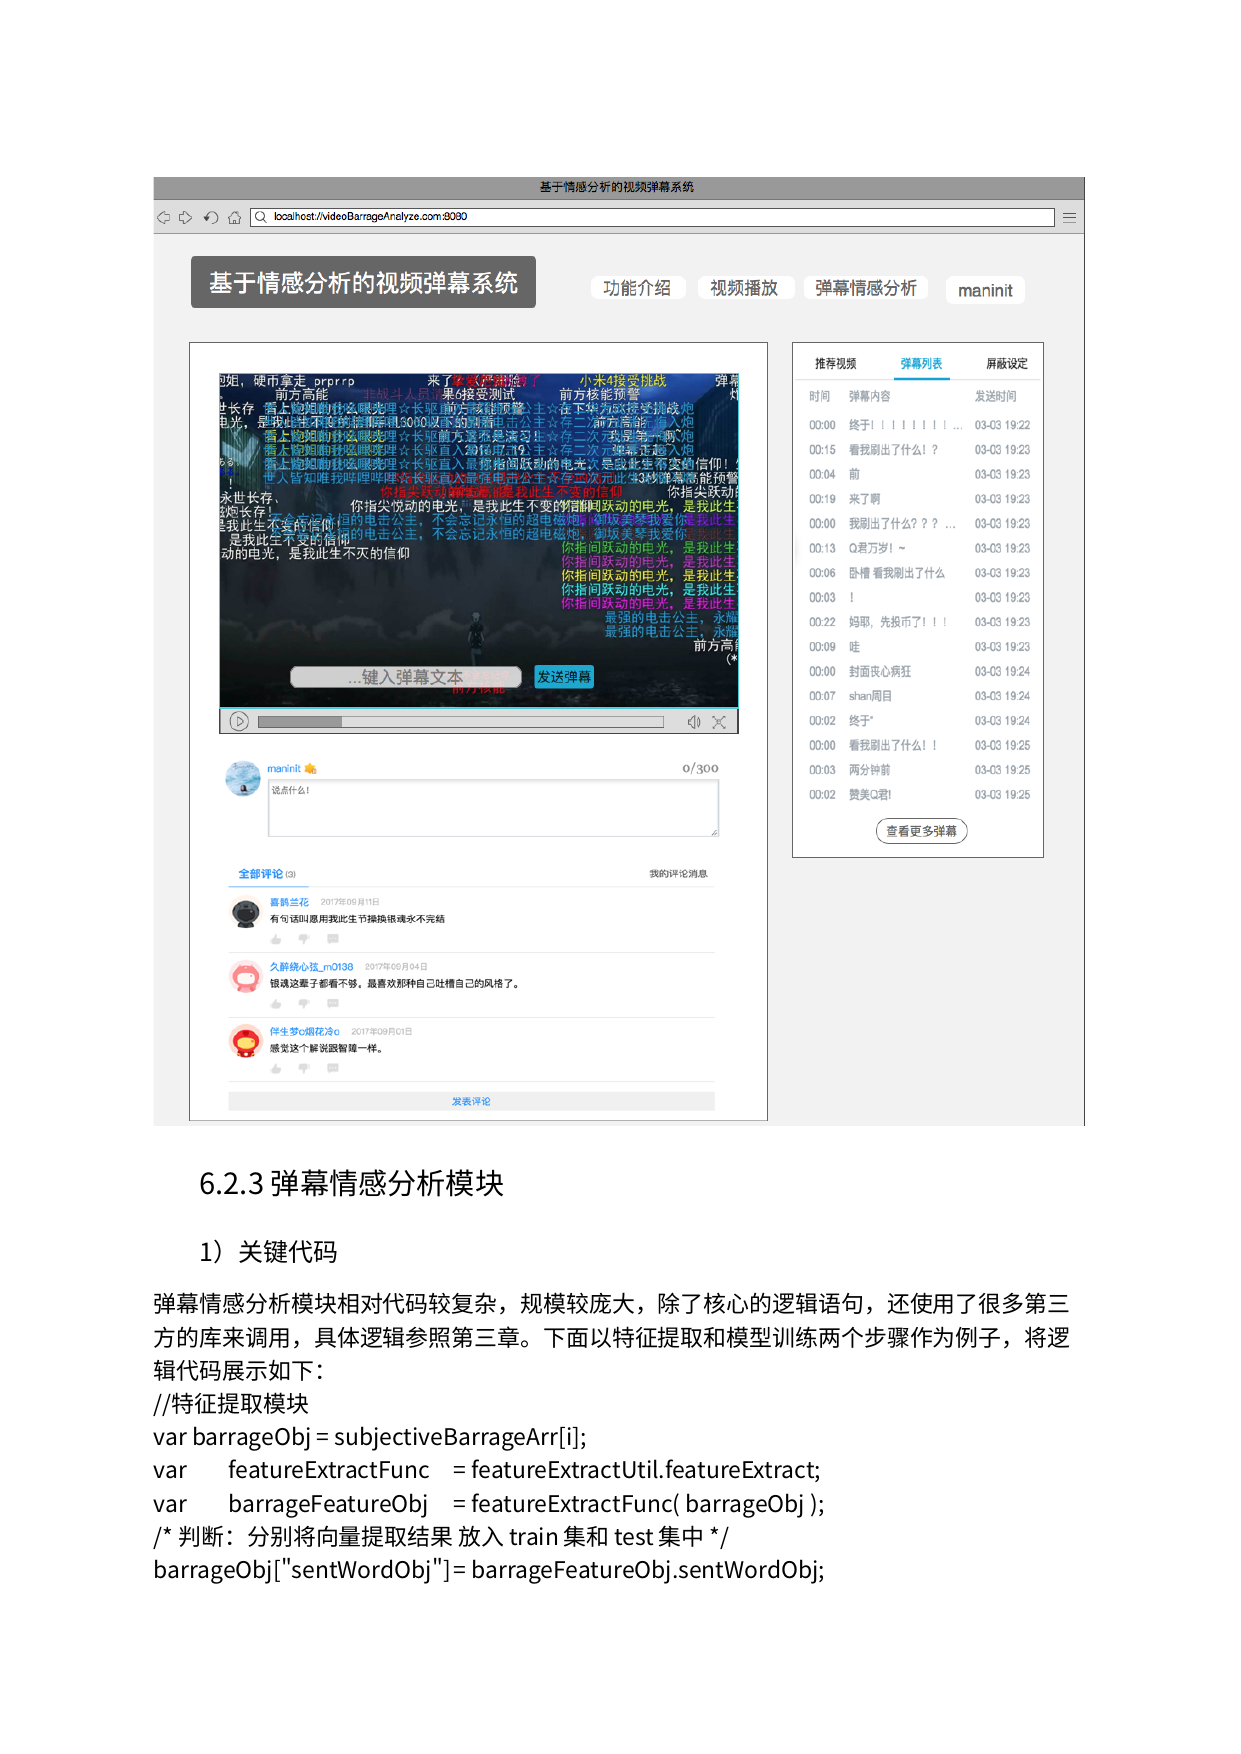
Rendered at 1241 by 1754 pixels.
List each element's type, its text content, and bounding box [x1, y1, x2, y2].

text /* 判断：分别将向量提取结果 放入train集和test集中 */ [153, 1519, 1087, 1552]
text 弹幕情感分析模块相对代码较复杂，规模较庞大，除了核心的逻辑语句，还使用了很多第三方的库来调用，具体逻辑参照第三章。下面以特征提取和模型训练两个步骤作为例子，将逻辑代码展示如下： [153, 1286, 1087, 1386]
text //特征提取模块 [153, 1386, 1087, 1419]
text var barrageObj = subjectiveBarrageArr[i]; [153, 1419, 1087, 1452]
picture [153, 177, 1085, 1126]
text barrageObj["sentWordObj"] = barrageFeatureObj.sentWordObj; [153, 1552, 1087, 1585]
subtitle 6.2.3 弹幕情感分析模块 [199, 1161, 1087, 1203]
text var featureExtractFunc = featureExtractUtil.featureExtract; [153, 1452, 1087, 1486]
text var barrageFeatureObj = featureExtractFunc( barrageObj ); [153, 1486, 1087, 1519]
text 1）关键代码 [153, 1232, 1087, 1269]
